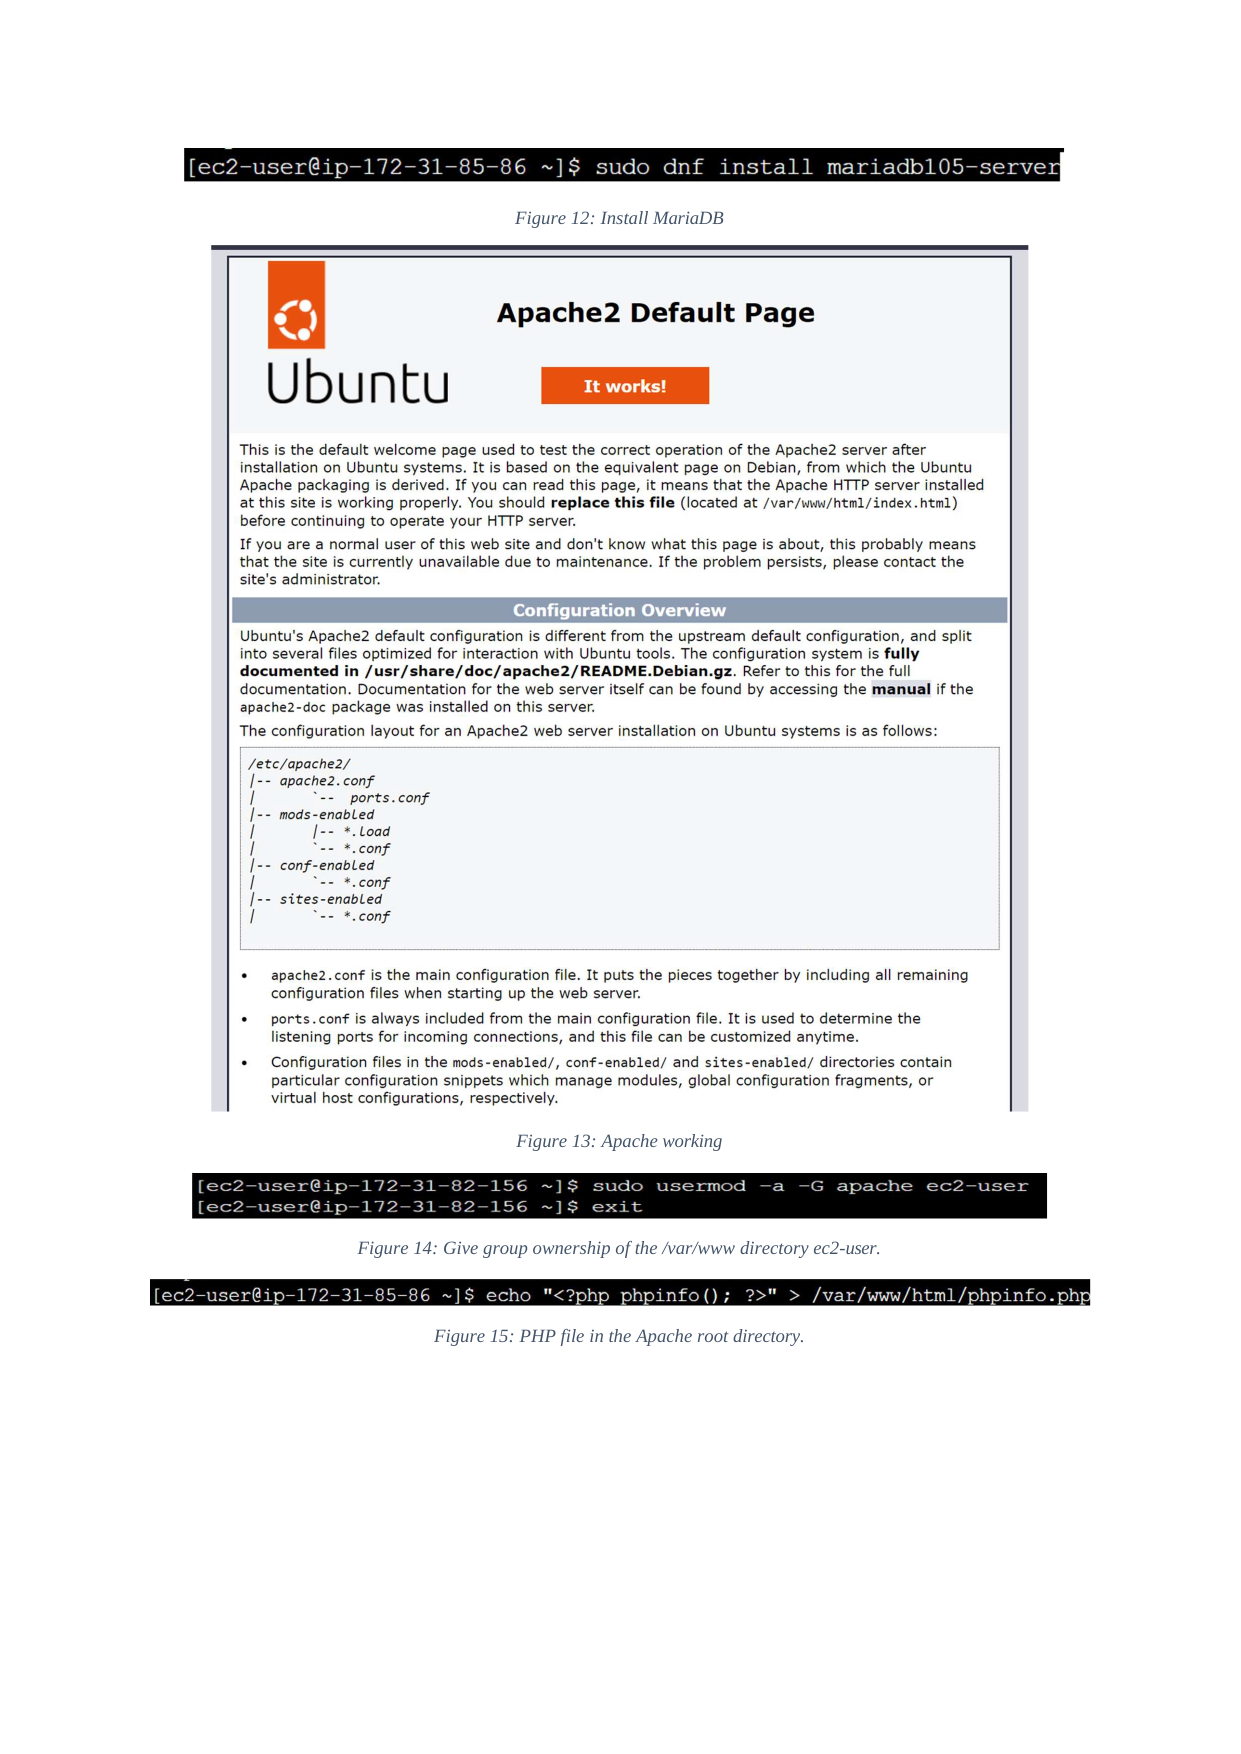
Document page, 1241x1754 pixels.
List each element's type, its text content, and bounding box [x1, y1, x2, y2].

picture [149, 1279, 1091, 1306]
text Figure 12: Install MariaDB [63, 207, 1177, 229]
picture [183, 147, 1065, 182]
picture [191, 1172, 1048, 1219]
text Figure 14: Give group ownership of the /var/www directory ec2-user. [63, 1188, 1177, 1258]
text Figure 15: PHP file in the Apache root directory. [63, 1295, 1177, 1346]
picture [210, 245, 1029, 1112]
